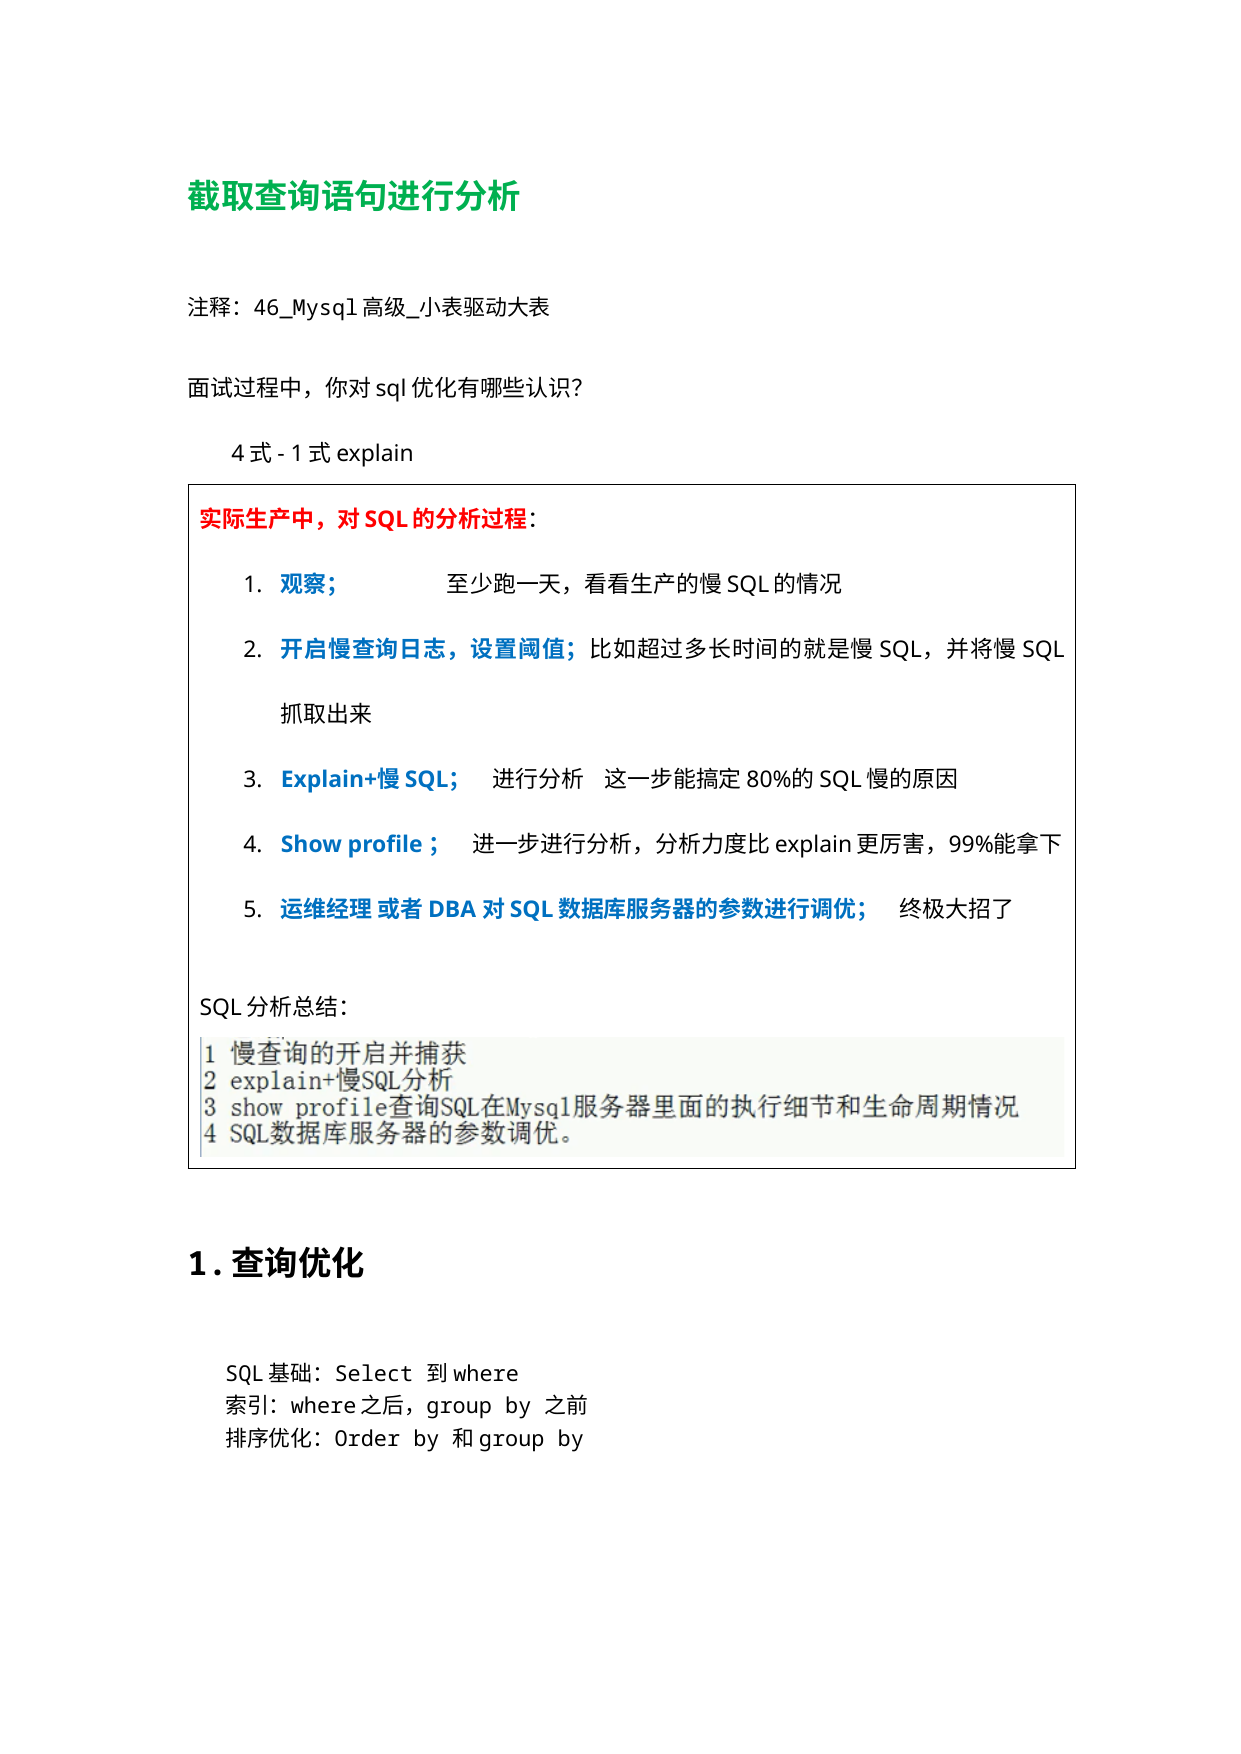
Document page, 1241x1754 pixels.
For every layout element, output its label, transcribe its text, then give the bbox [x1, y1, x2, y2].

subtitle 截取查询语句进行分析 [187, 162, 1053, 227]
list SQL基础：Select 到 where [225, 1356, 1053, 1388]
list 索引：where之后，group by 之前 [225, 1388, 1053, 1421]
picture [199, 1037, 1065, 1157]
subtitle 查询优化 [187, 1228, 1053, 1293]
text 4式 - 1式 explain [187, 419, 1053, 484]
text 面试过程中，你对sql优化有哪些认识？ [187, 354, 1053, 419]
text 注释：46_Mysql高级_小表驱动大表 [187, 289, 1053, 322]
table_header 实际生产中，对SQL的分析过程： 观察； 至少跑一天，看看生产的慢SQL的情况 开启慢查询日志，设置阈值；比如超过多长时间的就是慢SQL，并将慢SQL抓取出来 Explain+慢SQL； 进行分析 这一步能搞定80%的SQL慢的原因 Show profile ； 进一步进行分析，分析力度比explain更厉害，99%能拿下 运维经理 或者DBA 对SQL数据库服务器的参数进行调优； 终极大招了 SQL分析总结： [189, 485, 1075, 1168]
list 排序优化：Order by 和group by [225, 1421, 1053, 1453]
